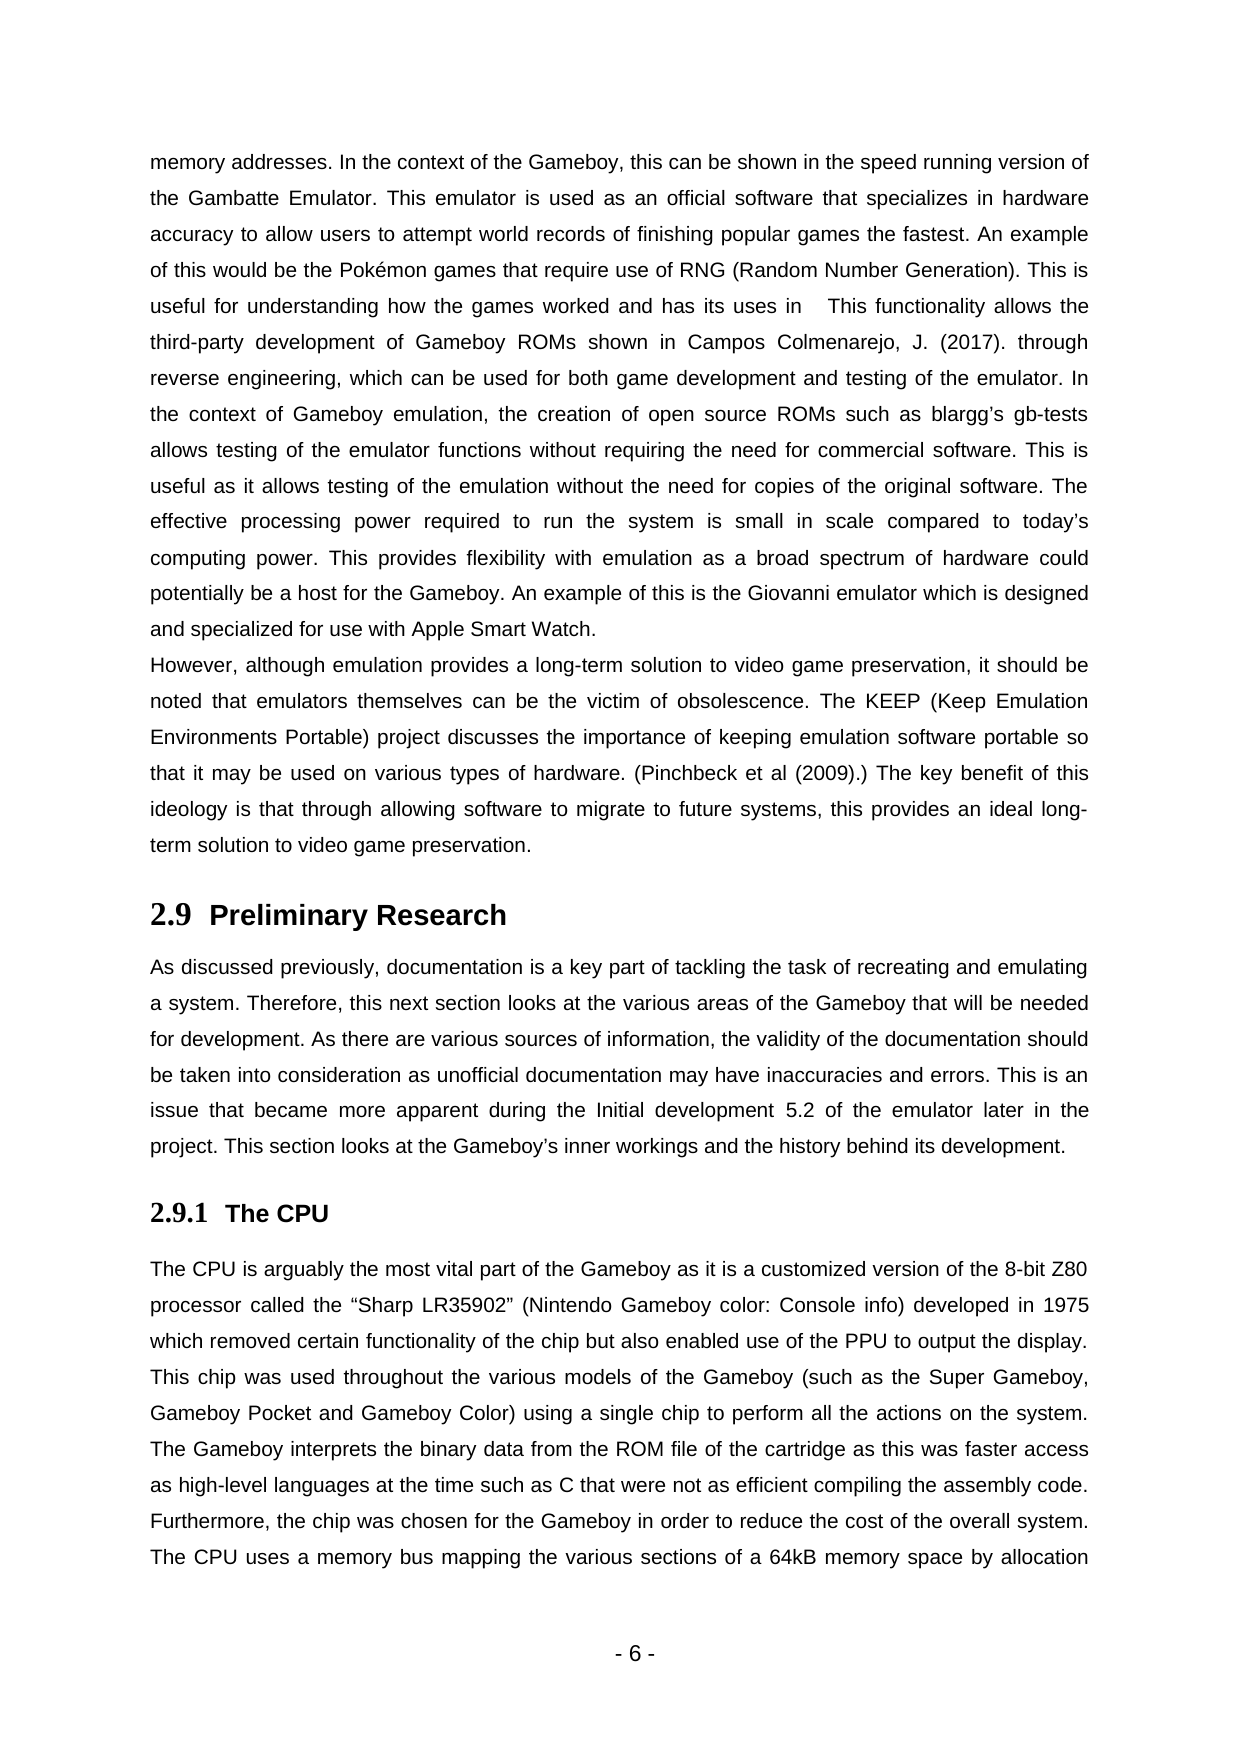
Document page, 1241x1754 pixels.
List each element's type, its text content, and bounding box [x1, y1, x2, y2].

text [150, 150, 1090, 641]
text As discussed previously, documentation is a key part of tackling the task of recreating and emulating a system. Therefore, this next section looks at the various areas of the Gameboy that will be needed for development. As there are various sources of information, the validity of the documentation should be taken into consideration as unofficial documentation may have inaccuracies and errors. This is an issue that became more apparent during the Initial development 5.2 of the emulator later in the project. This section looks at the Gameboy’s inner workings and the history behind its development. [150, 954, 1090, 1158]
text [150, 1257, 1090, 1568]
subtitle Preliminary Research [150, 894, 1090, 932]
text However, although emulation provides a long-term solution to video game preservation, it should be noted that emulators themselves can be the victim of obsolescence. The KEEP (Keep Emulation Environments Portable) project discusses the importance of keeping emulation software portable so that it may be used on various types of hardware. (Pinchbeck et al (2009).) The key benefit of this ideology is that through allowing software to migrate to future systems, this provides an ideal long-term solution to video game preservation. [150, 653, 1090, 857]
subtitle The CPU [150, 1195, 1090, 1229]
